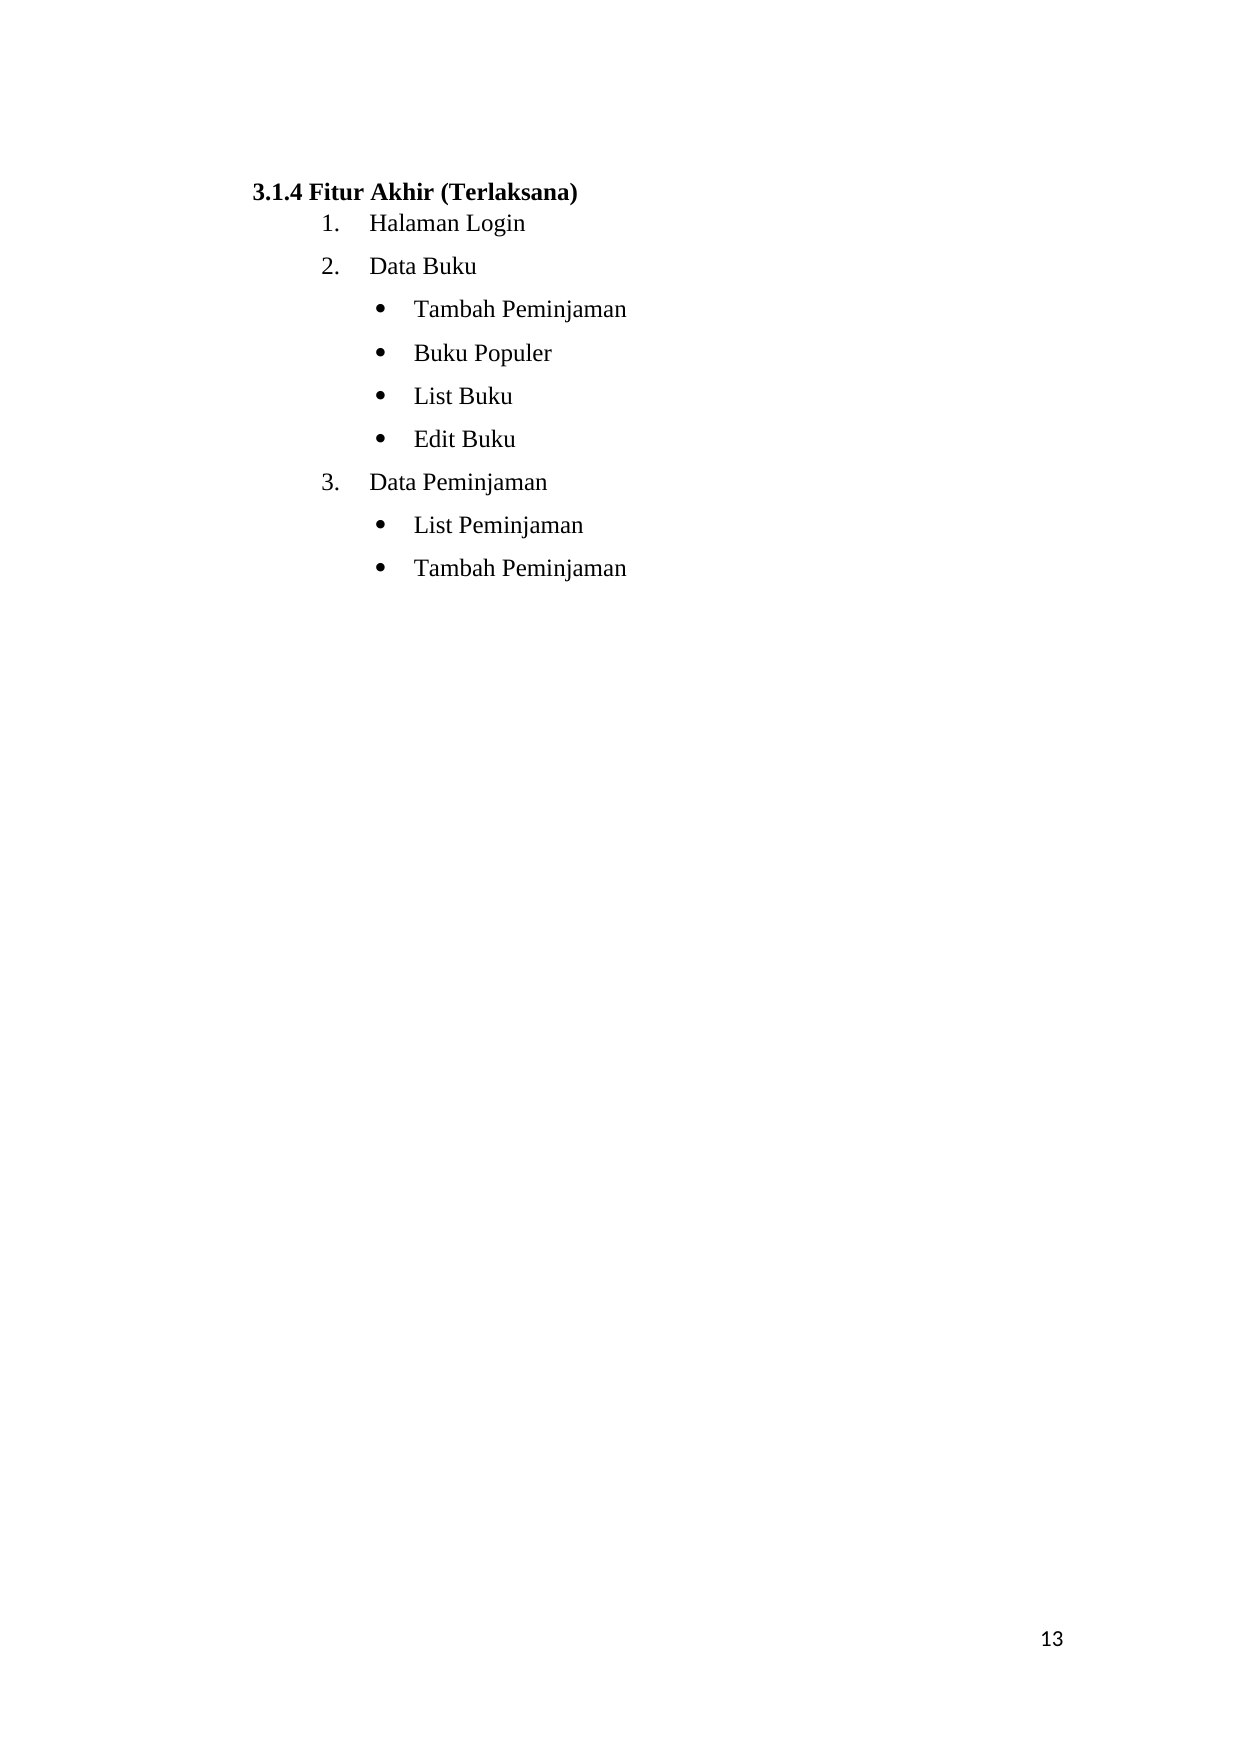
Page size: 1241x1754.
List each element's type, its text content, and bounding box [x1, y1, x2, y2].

list Tambah Peminjaman [376, 294, 1063, 323]
list Halaman Login [340, 208, 1063, 237]
list Edit Buku [376, 424, 1063, 453]
list List Peminjaman [376, 510, 1063, 539]
subtitle Fitur Akhir (Terlaksana) [252, 177, 1063, 206]
list Data Buku [340, 251, 1063, 280]
list Data Peminjaman [340, 467, 1063, 496]
list Tambah Peminjaman [376, 553, 1063, 582]
list Buku Populer [376, 338, 1063, 366]
list List Buku [376, 381, 1063, 409]
